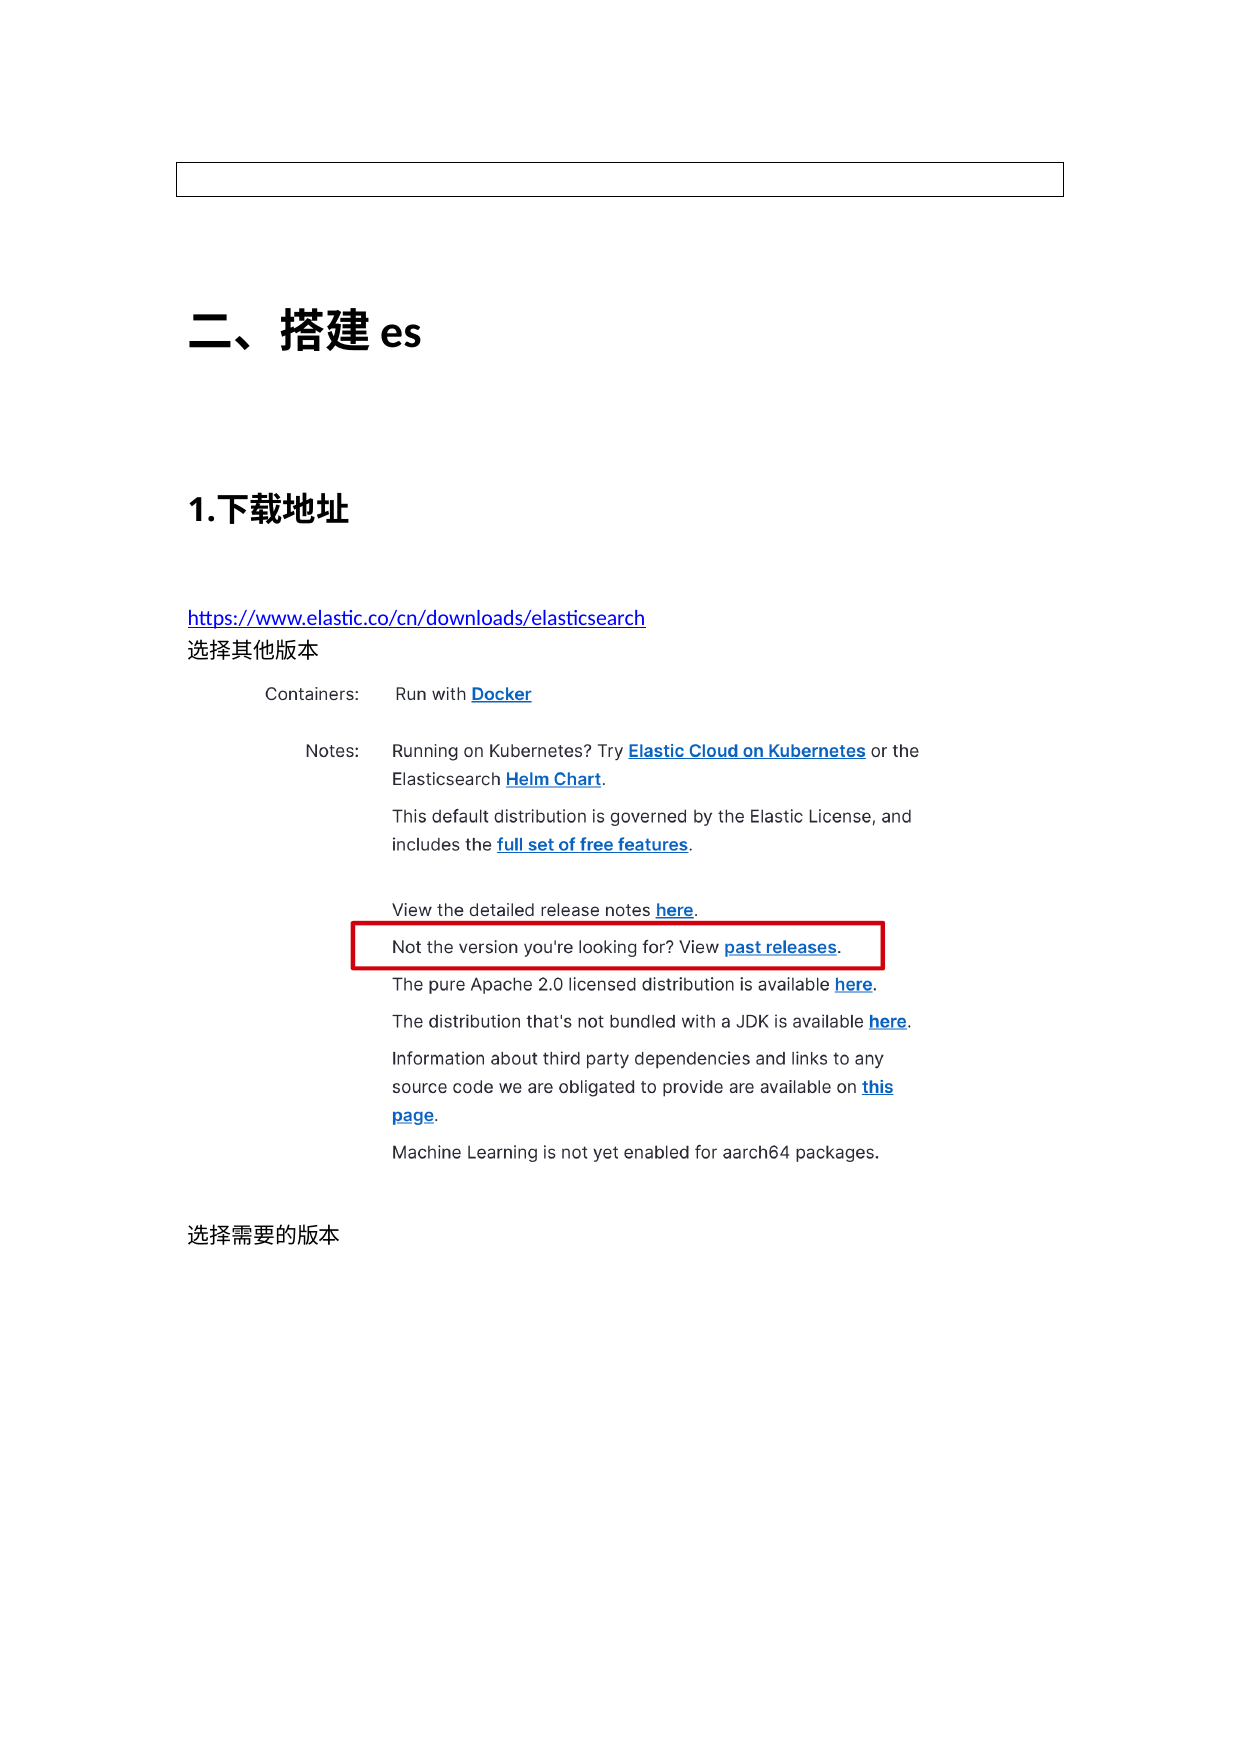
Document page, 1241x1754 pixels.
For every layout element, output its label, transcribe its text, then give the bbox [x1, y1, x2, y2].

picture [187, 673, 1053, 1212]
subtitle 下载地址 [187, 484, 1053, 549]
text 选择需要的版本 [187, 1226, 1053, 1258]
text https://www.elastic.co/cn/downloads/elasticsearch [187, 608, 1053, 641]
text 选择其他版本 [187, 641, 1053, 673]
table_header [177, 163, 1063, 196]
subtitle 搭建es [187, 297, 1053, 362]
